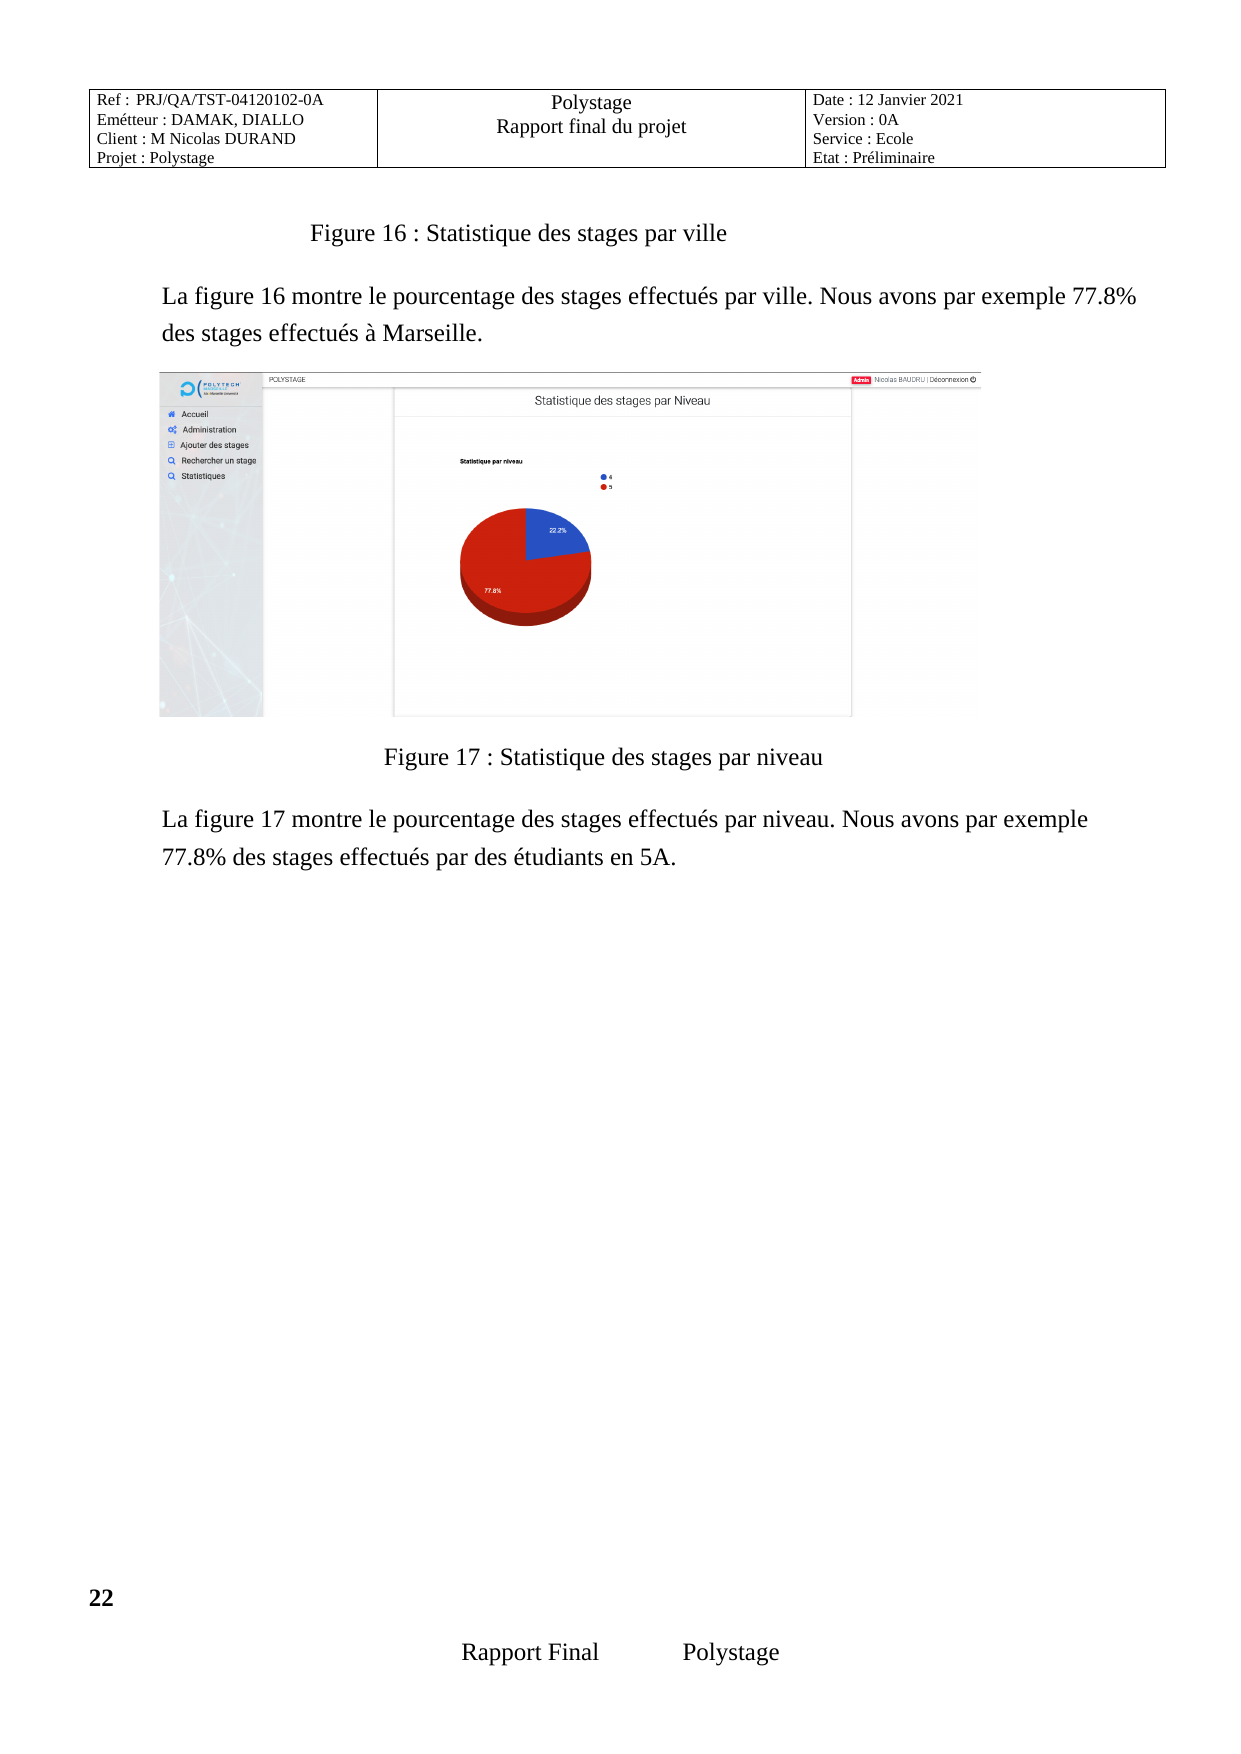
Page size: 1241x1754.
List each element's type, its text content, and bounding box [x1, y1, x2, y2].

text La figure 16 montre le pourcentage des stages effectués par ville. Nous avons par exemple 77.8% des stages effectués à Marseille. [162, 272, 1152, 347]
text Figure 16 : Statistique des stages par ville [310, 210, 1152, 247]
text La figure 17 montre le pourcentage des stages effectués par niveau. Nous avons par exemple 77.8% des stages effectués par des étudiants en 5A. [162, 796, 1152, 871]
picture [159, 372, 982, 717]
